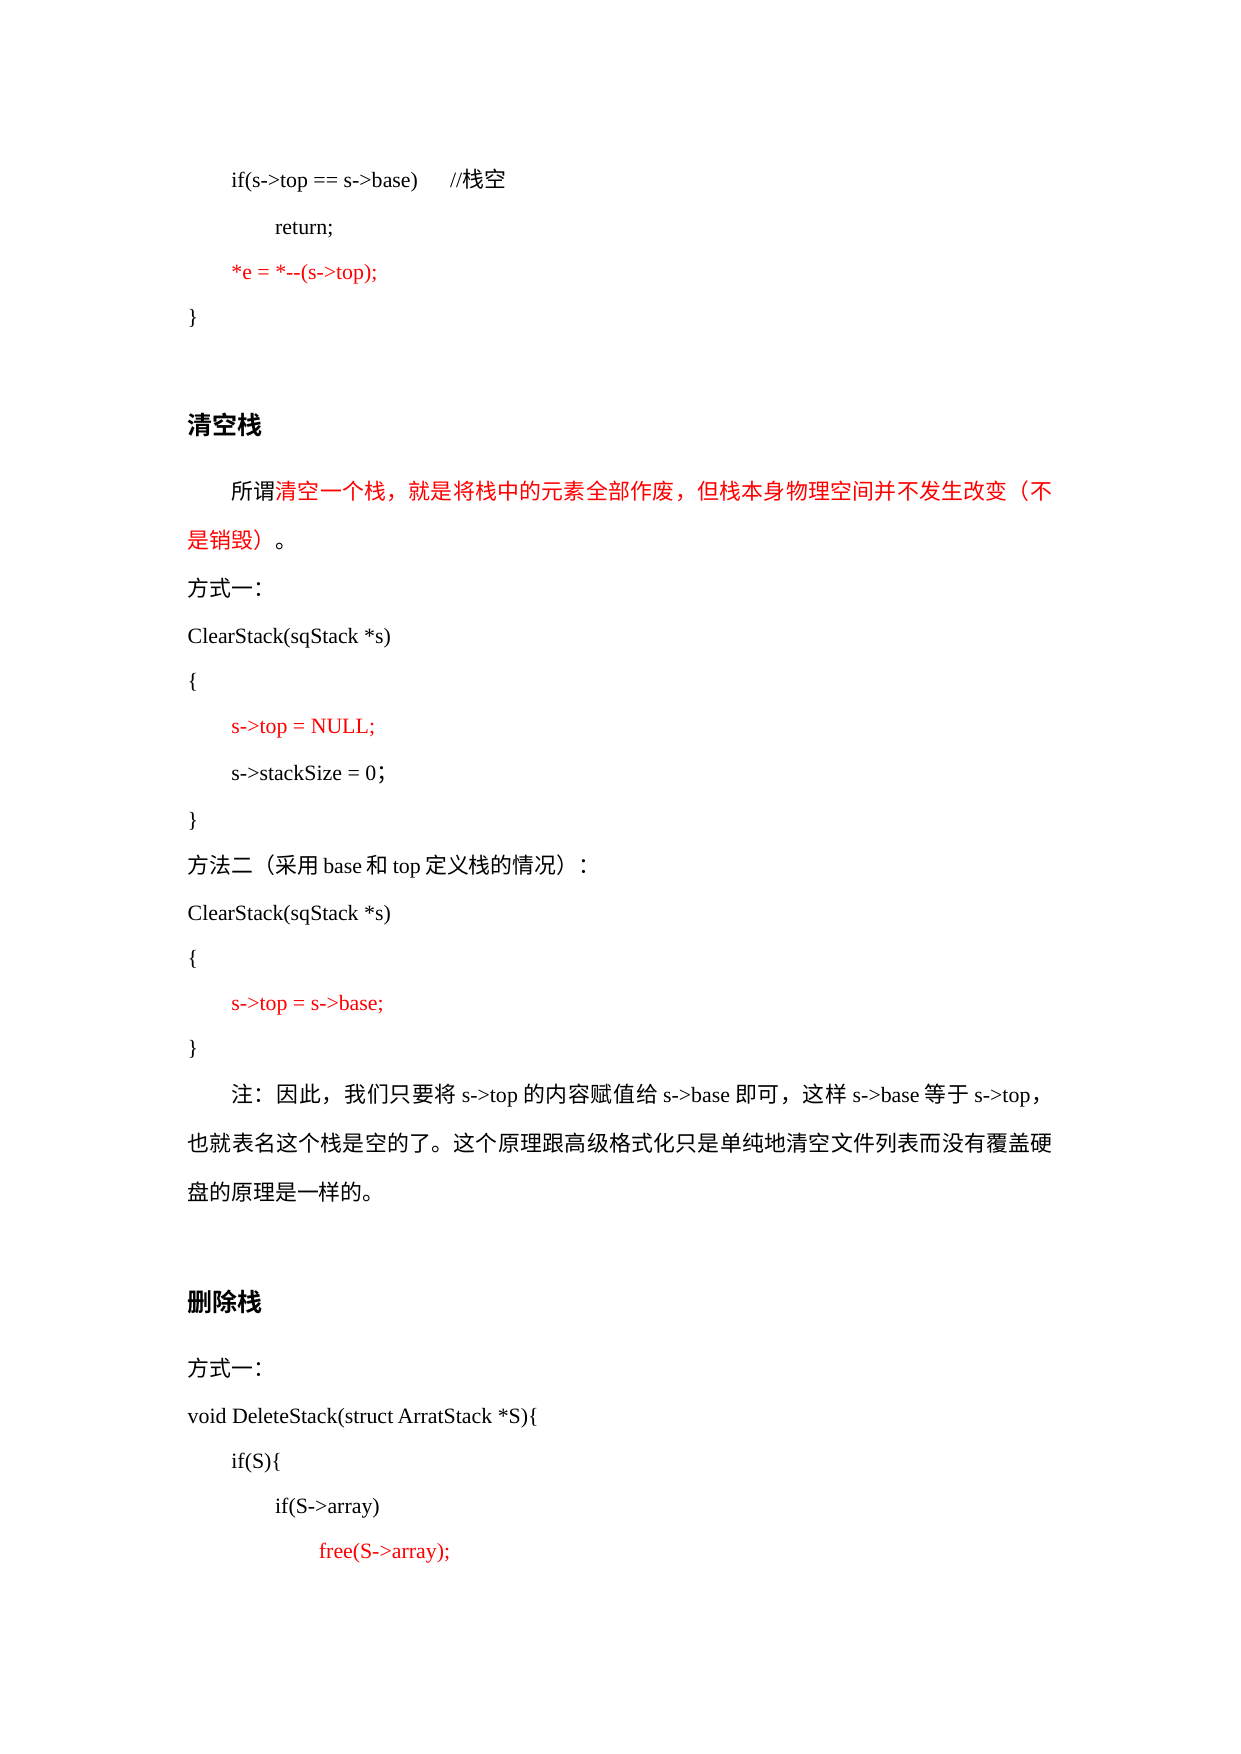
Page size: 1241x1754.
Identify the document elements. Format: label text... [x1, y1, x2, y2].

text *e = *--(s->top); [187, 255, 1053, 288]
text if(s->top == s->base) //栈空 [187, 162, 1053, 194]
text free(S->array); [231, 1534, 1053, 1567]
text if(S->array) [231, 1489, 1053, 1522]
text { [187, 664, 1053, 697]
text s->stackSize = 0； [187, 754, 1053, 787]
text s->top = NULL; [187, 709, 1053, 742]
text s->top = s->base; [187, 987, 1053, 1019]
text ClearStack(sqStack *s) [187, 896, 1053, 929]
text 方式一： [187, 571, 1053, 603]
subtitle 删除栈 [187, 1268, 1053, 1333]
text return; [187, 210, 1053, 243]
text if(S){ [187, 1444, 1053, 1477]
text 注：因此，我们只要将s->top的内容赋值给s->base即可，这样s->base等于s->top，也就表名这个栈是空的了。这个原理跟高级格式化只是单纯地清空文件列表而没有覆盖硬盘的原理是一样的。 [187, 1077, 1053, 1207]
subtitle 清空栈 [187, 391, 1053, 456]
text } [187, 301, 1053, 333]
text 所谓清空一个栈，就是将栈中的元素全部作废，但栈本身物理空间并不发生改变（不是销毁）。 [187, 474, 1053, 555]
text 方法二（采用base和top定义栈的情况）： [187, 848, 1053, 881]
text { [187, 941, 1053, 974]
text ClearStack(sqStack *s) [187, 619, 1053, 652]
text } [187, 1032, 1053, 1064]
text void DeleteStack(struct ArratStack *S){ [187, 1399, 1053, 1432]
text 方式一： [187, 1351, 1053, 1383]
text } [187, 803, 1053, 835]
